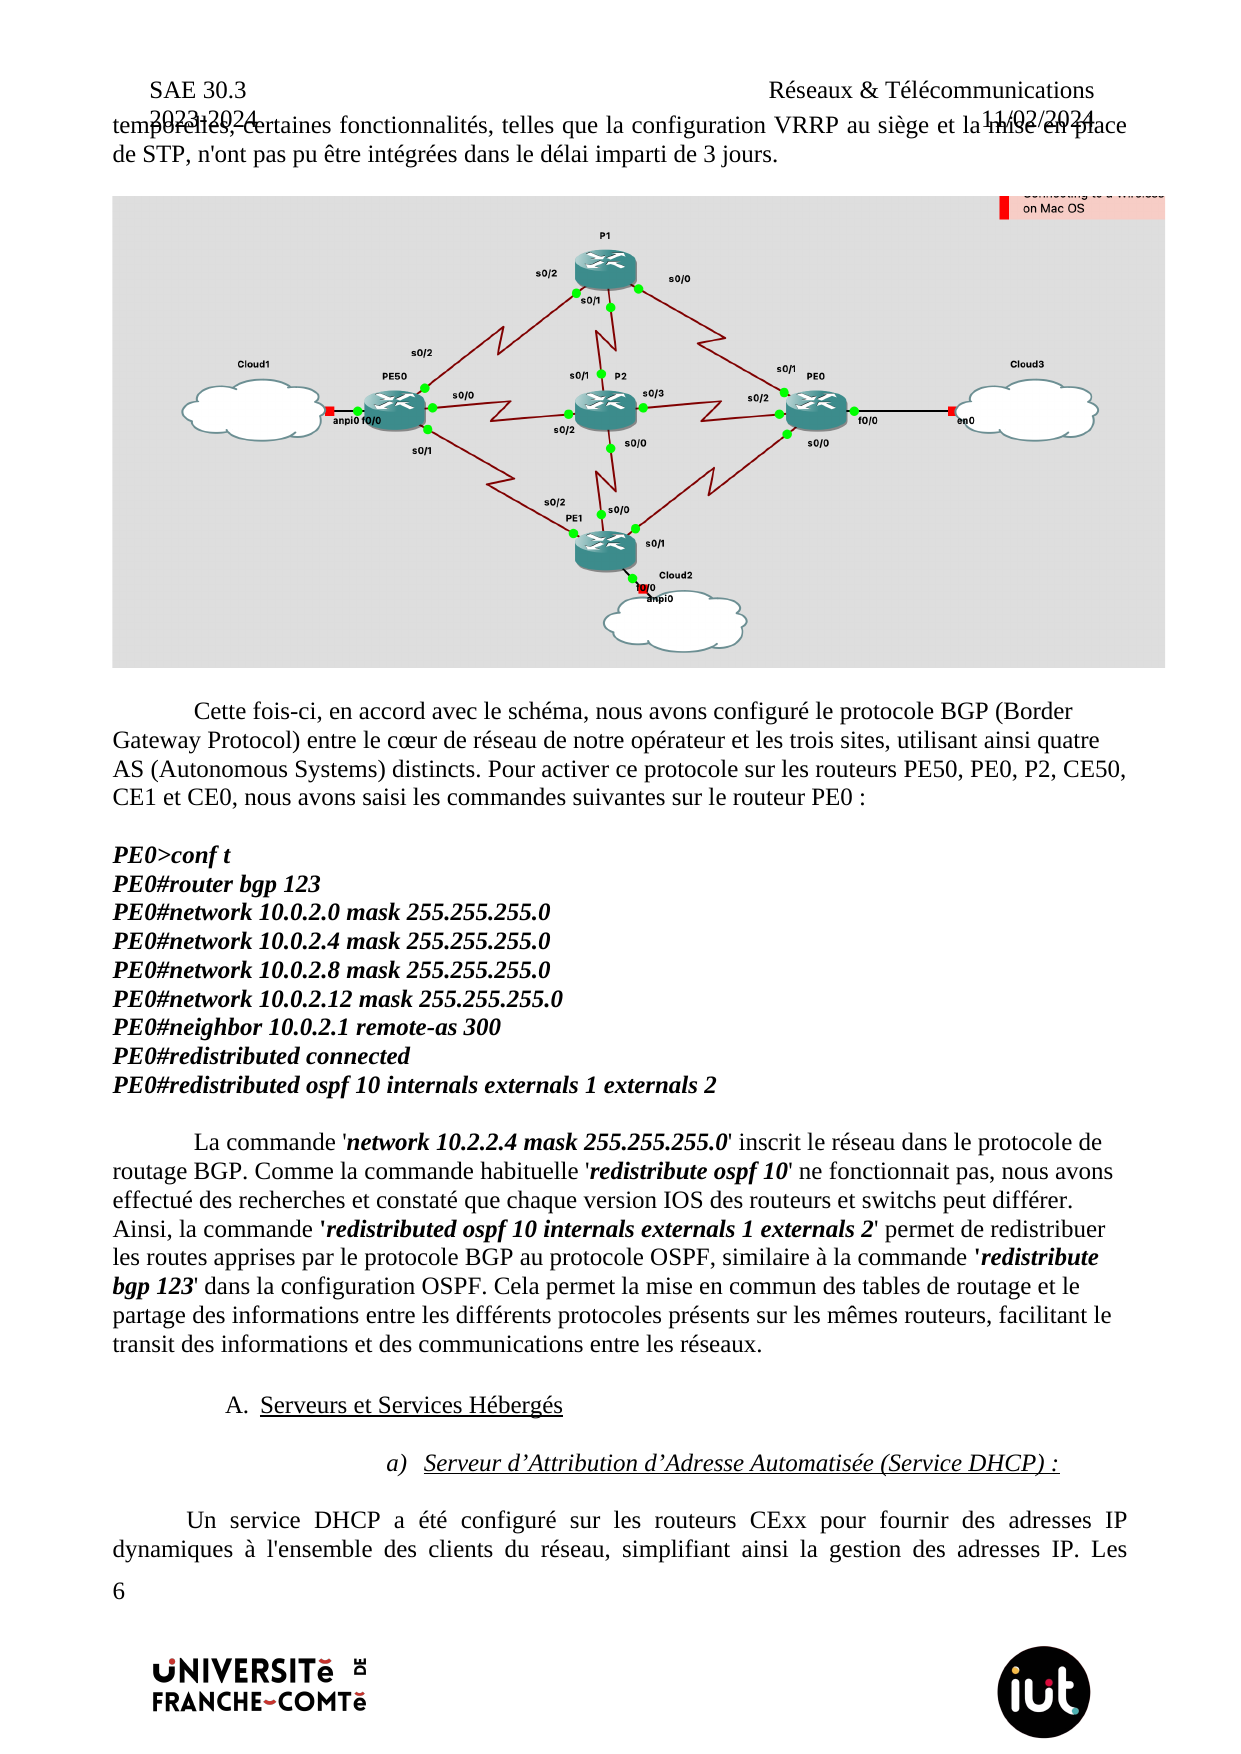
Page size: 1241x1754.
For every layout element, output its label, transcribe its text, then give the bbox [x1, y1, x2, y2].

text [112, 110, 1128, 168]
text PE0#neighbor 10.0.2.1 remote-as 300 [112, 1012, 1128, 1041]
subtitle Serveurs et Services Hébergés [225, 1390, 1128, 1419]
picture [149, 1654, 370, 1715]
picture [993, 1639, 1095, 1743]
text La commande 'network 10.2.2.4 mask 255.255.255.0' inscrit le réseau dans le protocole de routage BGP. Comme la commande habituelle 'redistribute ospf 10' ne fonctionnait pas, nous avons effectué des recherches et constaté que chaque version IOS des routeurs et switchs peut différer. Ainsi, la commande 'redistributed ospf 10 internals externals 1 externals 2' permet de redistribuer les routes apprises par le protocole BGP au protocole OSPF, similaire à la commande 'redistribute bgp 123' dans la configuration OSPF. Cela permet la mise en commun des tables de routage et le partage des informations entre les différents protocoles présents sur les mêmes routeurs, facilitant le transit des informations et des communications entre les réseaux. [112, 1127, 1128, 1357]
text PE0#redistributed connected [112, 1041, 1128, 1070]
text PE0#network 10.0.2.4 mask 255.255.255.0 [112, 926, 1128, 955]
text PE0#network 10.0.2.8 mask 255.255.255.0 [112, 955, 1128, 984]
text PE0#network 10.0.2.0 mask 255.255.255.0 [112, 897, 1128, 926]
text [112, 1505, 1128, 1563]
text PE0#redistributed ospf 10 internals externals 1 externals 2 [112, 1070, 1128, 1099]
subtitle Serveur d’Attribution d’Adresse Automatisée (Service DHCP) : [386, 1448, 1128, 1477]
text PE0>conf t [112, 840, 1128, 869]
text Cette fois-ci, en accord avec le schéma, nous avons configuré le protocole BGP (Border Gateway Protocol) entre le cœur de réseau de notre opérateur et les trois sites, utilisant ainsi quatre AS (Autonomous Systems) distincts. Pour activer ce protocole sur les routeurs PE50, PE0, P2, CE50, CE1 et CE0, nous avons saisi les commandes suivantes sur le routeur PE0 : [112, 696, 1128, 811]
text PE0#network 10.0.2.12 mask 255.255.255.0 [112, 984, 1128, 1012]
text PE0#router bgp 123 [112, 869, 1128, 897]
picture [112, 196, 1166, 668]
